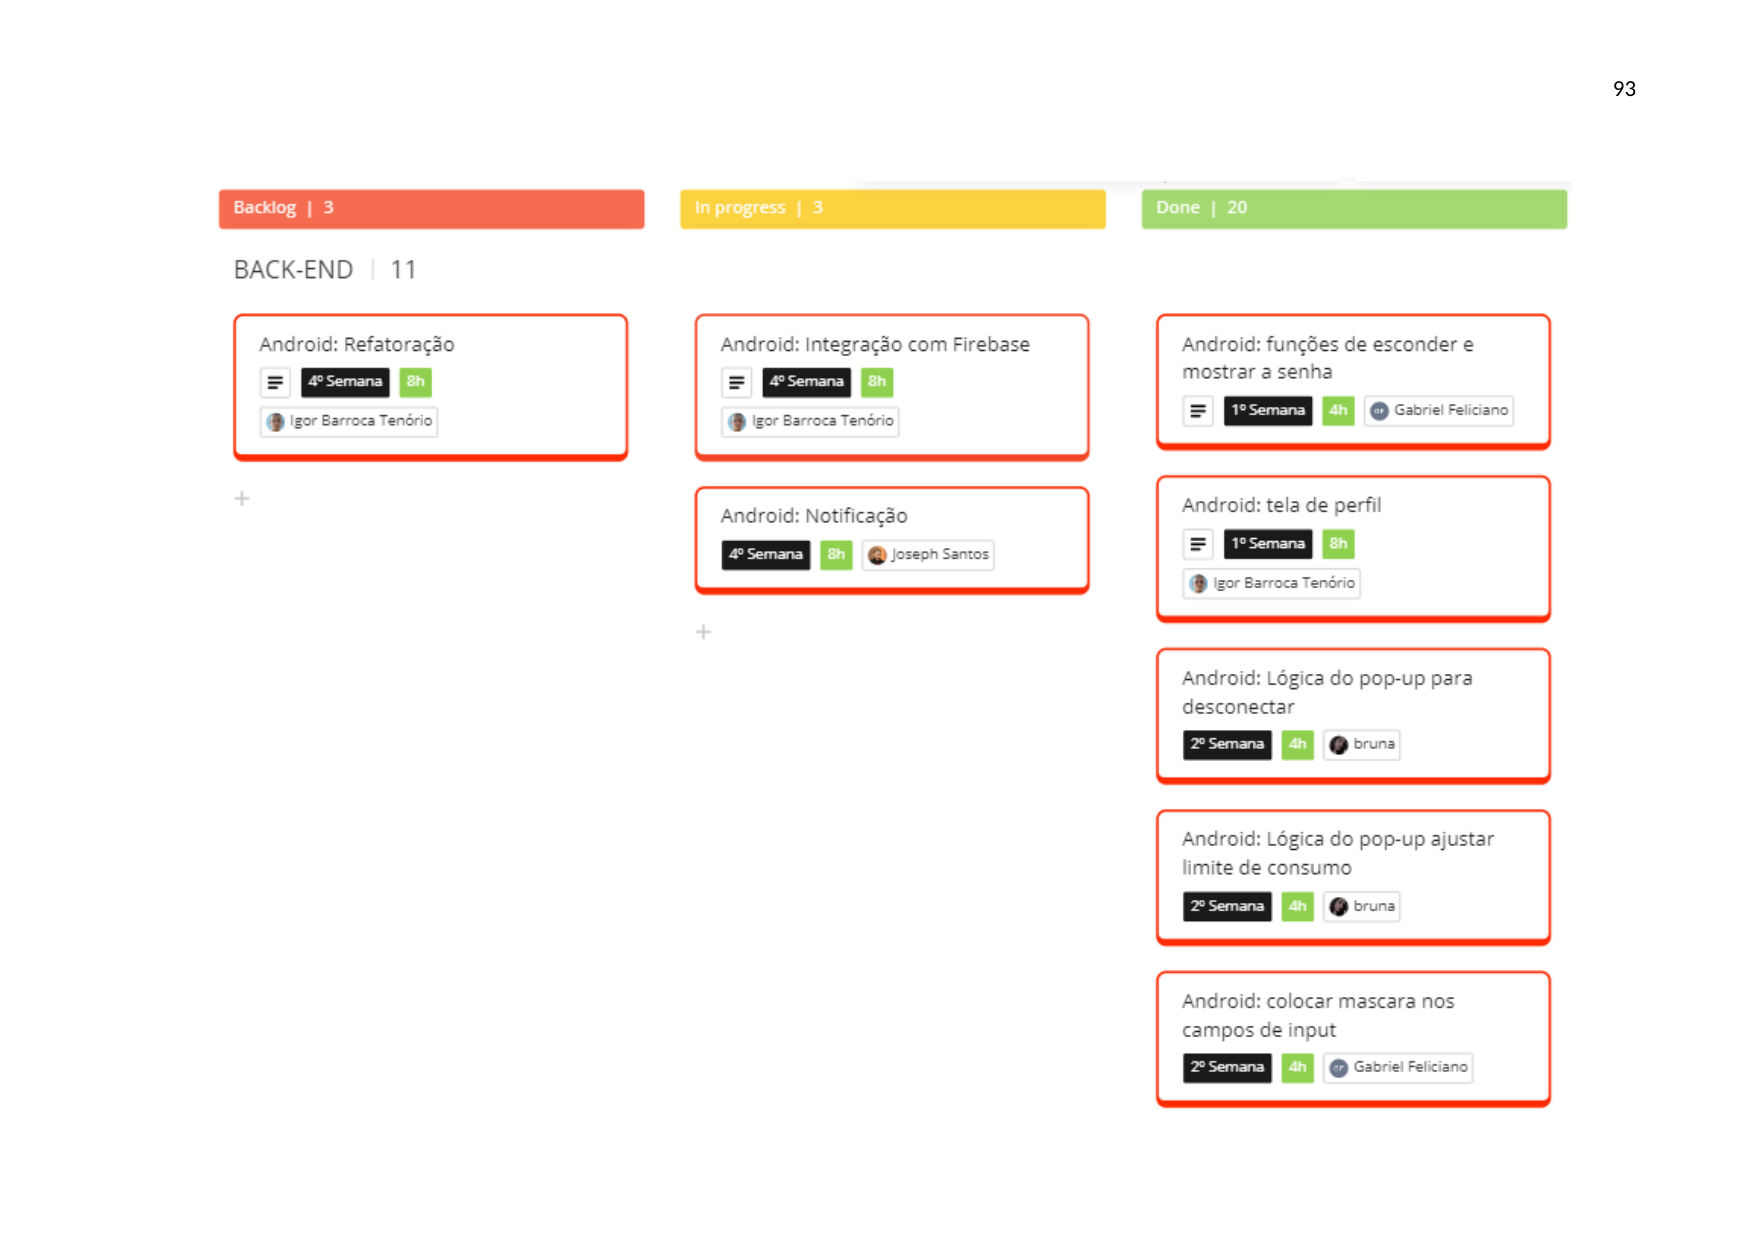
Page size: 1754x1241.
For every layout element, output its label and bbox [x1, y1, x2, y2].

picture [206, 177, 1572, 1111]
